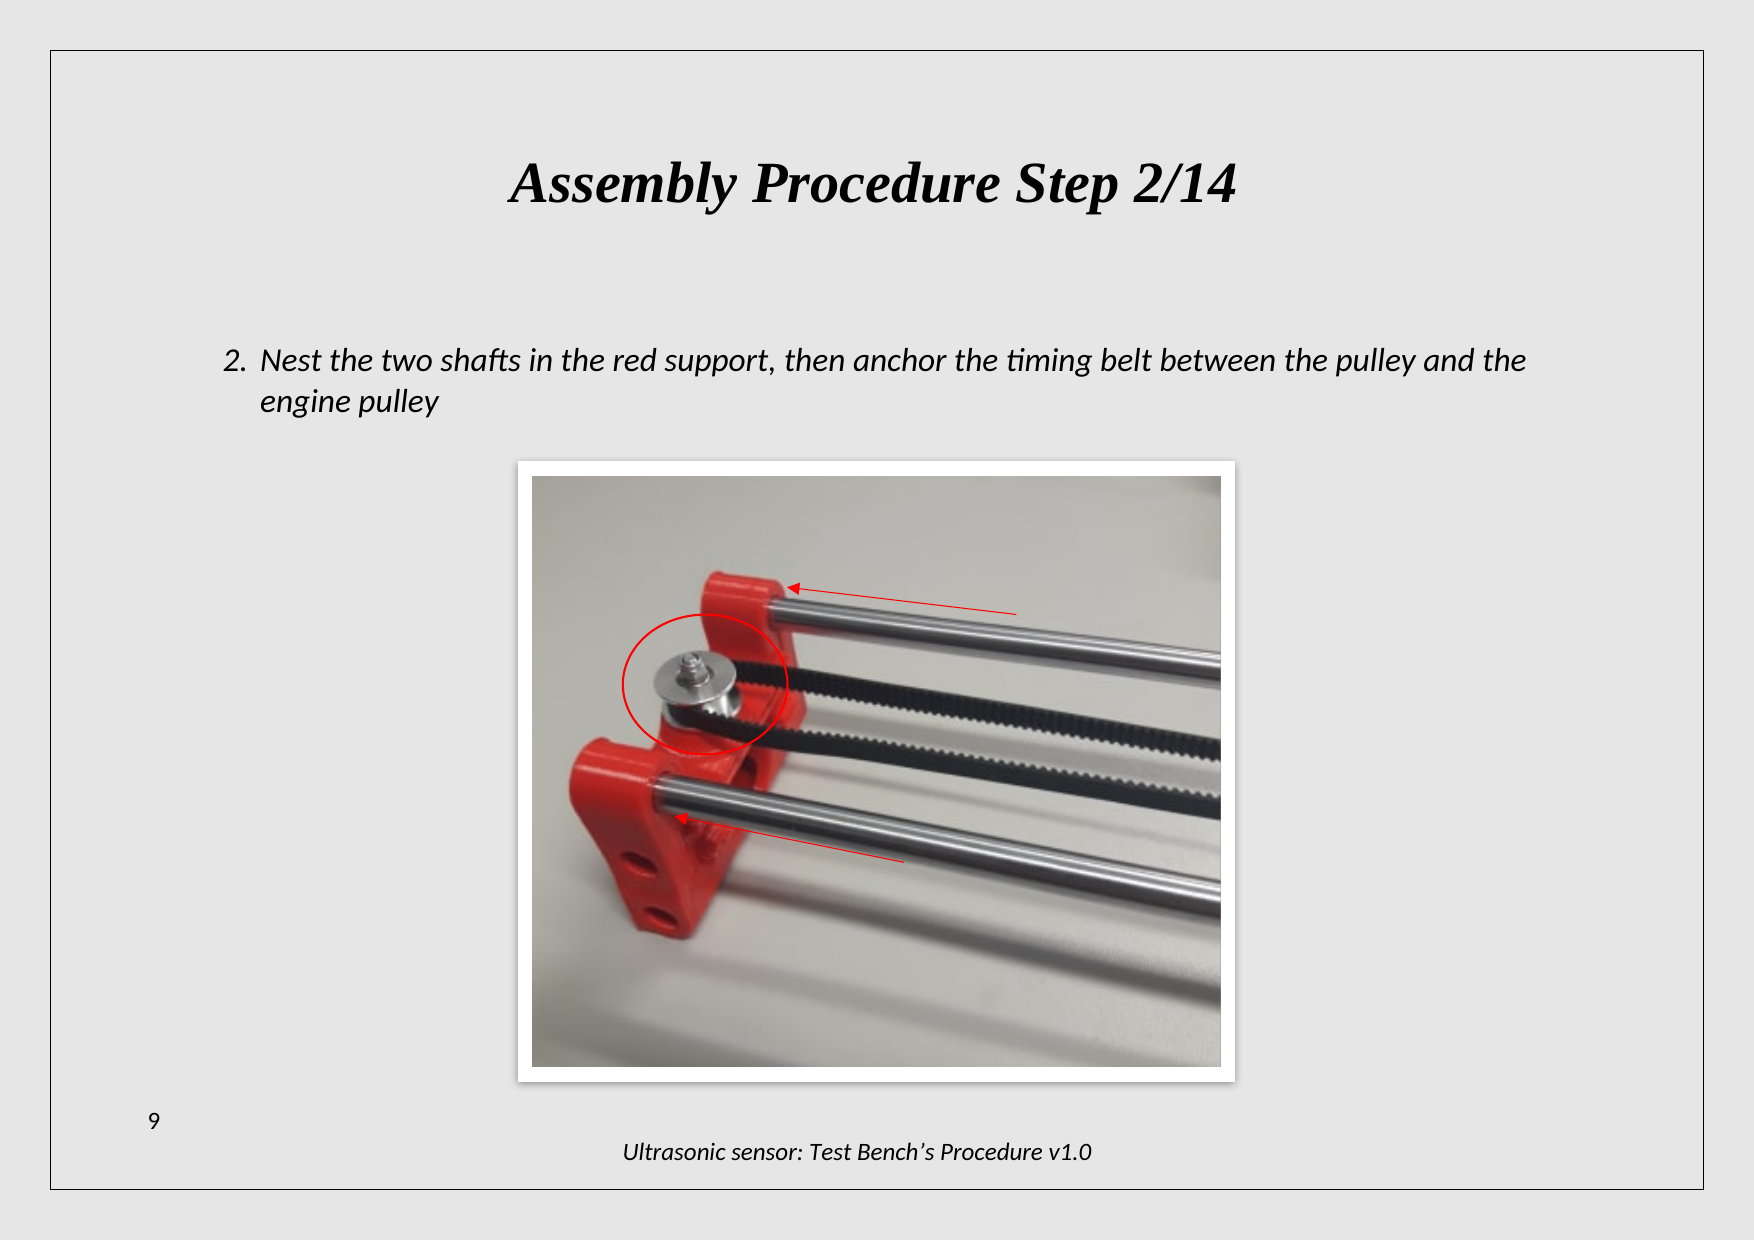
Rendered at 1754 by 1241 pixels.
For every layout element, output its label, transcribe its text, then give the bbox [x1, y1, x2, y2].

list Nest the two shafts in the red support, then anchor the timing belt between the pulley and the engine pulley [222, 339, 1606, 421]
text Assembly Procedure Step 2/14 [147, 148, 1606, 215]
picture [532, 476, 1221, 1067]
